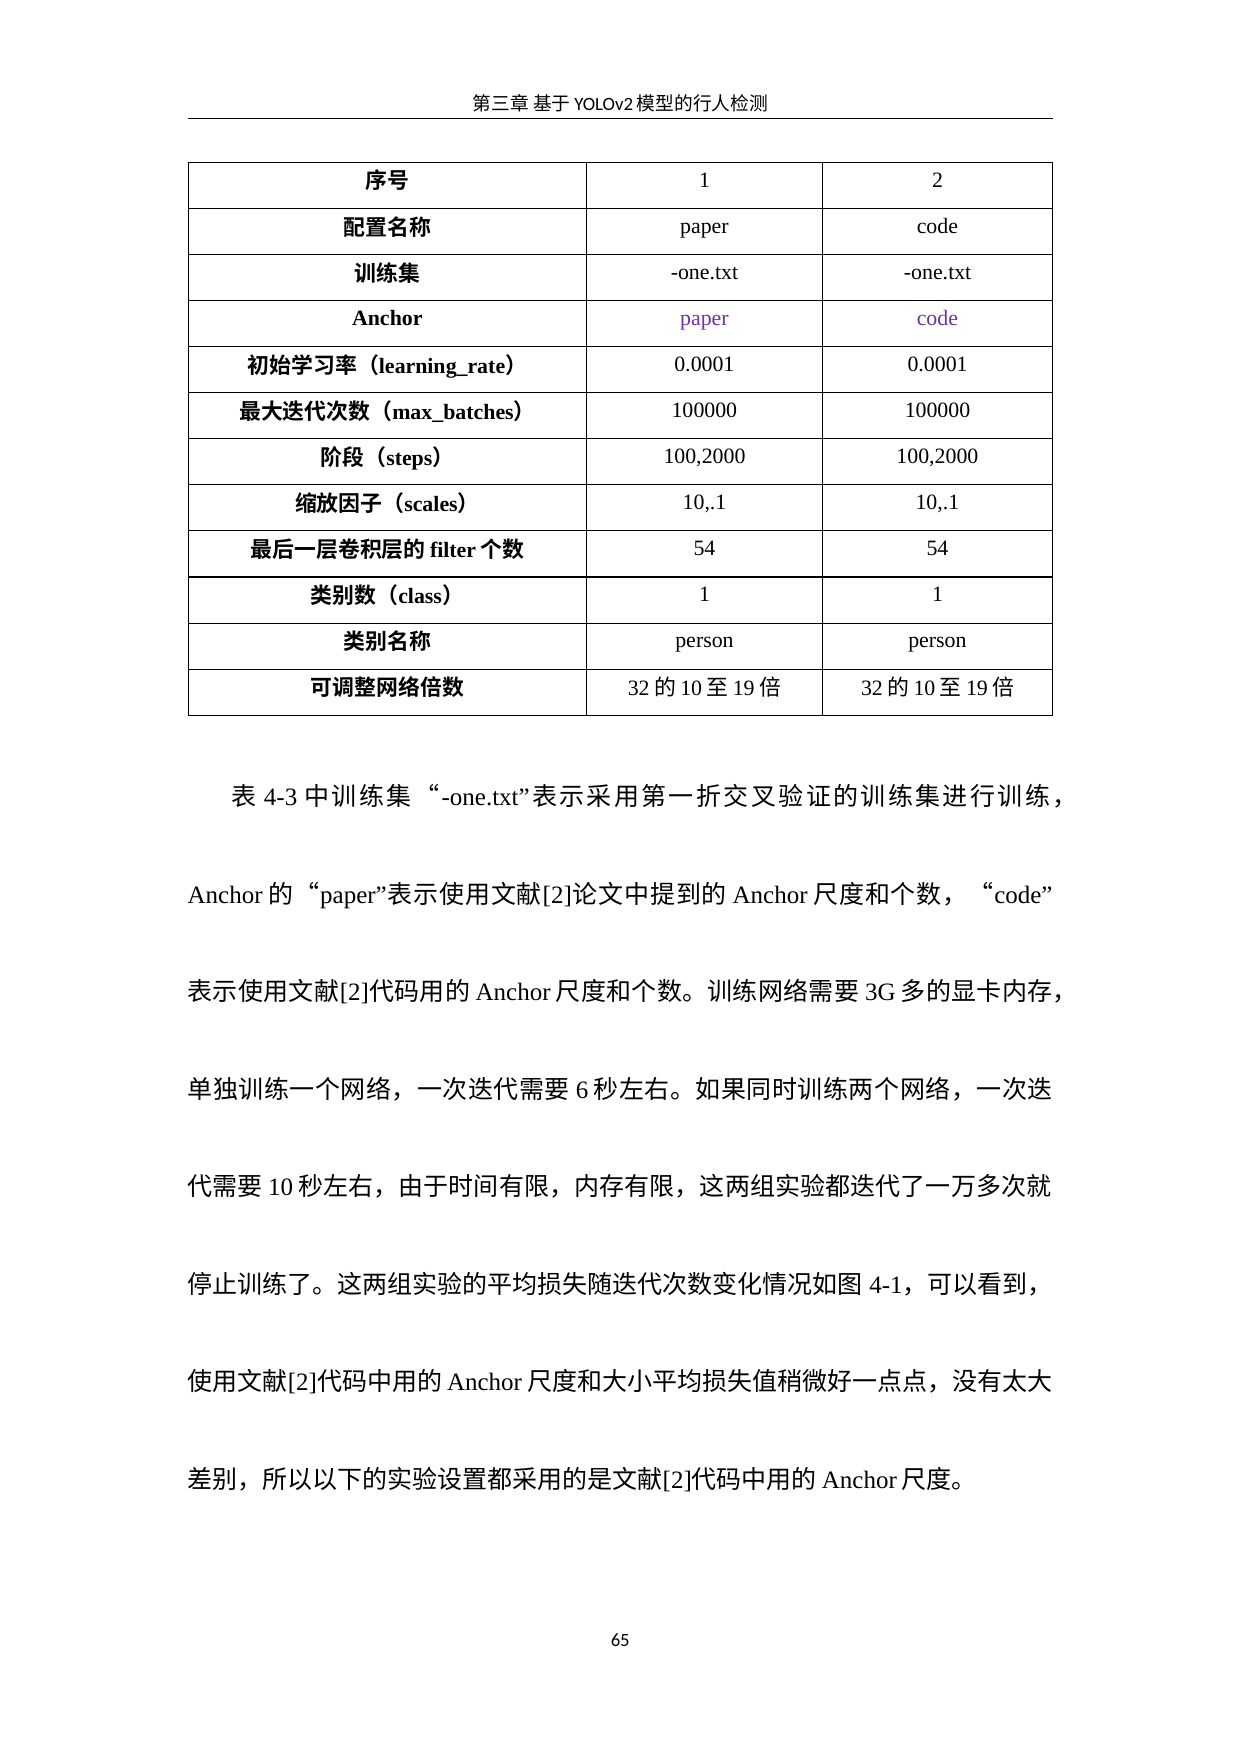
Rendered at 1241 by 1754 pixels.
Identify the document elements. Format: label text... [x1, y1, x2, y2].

table_cell 0.0001 [587, 347, 822, 392]
table_cell -one.txt [823, 255, 1052, 300]
table_cell 1 [823, 578, 1052, 622]
table_cell 100000 [823, 393, 1052, 438]
table_cell Anchor [189, 301, 586, 346]
table_cell paper [587, 301, 822, 346]
table_header 2 [823, 163, 1052, 208]
text 表4-3中训练集“-one.txt”表示采用第一折交叉验证的训练集进行训练，Anchor的“paper”表示使用文献[2]论文中提到的Anchor尺度和个数，“code”表示使用文献[2]代码用的Anchor尺度和个数。训练网络需要3G多的显卡内存，单独训练一个网络，一次迭代需要6秒左右。如果同时训练两个网络，一次迭代需要10秒左右，由于时间有限，内存有限，这两组实验都迭代了一万多次就停止训练了。这两组实验的平均损失随迭代次数变化情况如图4-1，可以看到，使用文献[2]代码中用的Anchor尺度和大小平均损失值稍微好一点点，没有太大差别，所以以下的实验设置都采用的是文献[2]代码中用的Anchor尺度。 [187, 762, 1053, 1510]
table_cell 32的10至19倍 [587, 670, 822, 714]
table_cell 类别数（class） [189, 578, 586, 622]
table_cell person [823, 624, 1052, 668]
table_cell 缩放因子（scales） [189, 485, 586, 530]
table_cell -one.txt [587, 255, 822, 300]
table_cell 100,2000 [823, 439, 1052, 484]
table_header 序号 [189, 163, 586, 208]
table_cell 初始学习率（learning_rate） [189, 347, 586, 392]
table_cell 100000 [587, 393, 822, 438]
table_cell 32的10至19倍 [823, 670, 1052, 714]
table_cell 1 [587, 578, 822, 622]
table_cell 类别名称 [189, 624, 586, 668]
table_header 1 [587, 163, 822, 208]
table_cell 100,2000 [587, 439, 822, 484]
table_cell 54 [587, 531, 822, 576]
table_cell 0.0001 [823, 347, 1052, 392]
table_cell 配置名称 [189, 209, 586, 254]
table_cell 10,.1 [823, 485, 1052, 530]
table_cell 阶段（steps） [189, 439, 586, 484]
table_cell person [587, 624, 822, 668]
table_cell 训练集 [189, 255, 586, 300]
table_cell 最后一层卷积层的filter个数 [189, 531, 586, 576]
table_cell 54 [823, 531, 1052, 576]
table_cell paper [587, 209, 822, 254]
table_cell code [823, 301, 1052, 346]
table_cell 最大迭代次数（max_batches） [189, 393, 586, 438]
table_cell 10,.1 [587, 485, 822, 530]
table_cell 可调整网络倍数 [189, 670, 586, 714]
table_cell code [823, 209, 1052, 254]
